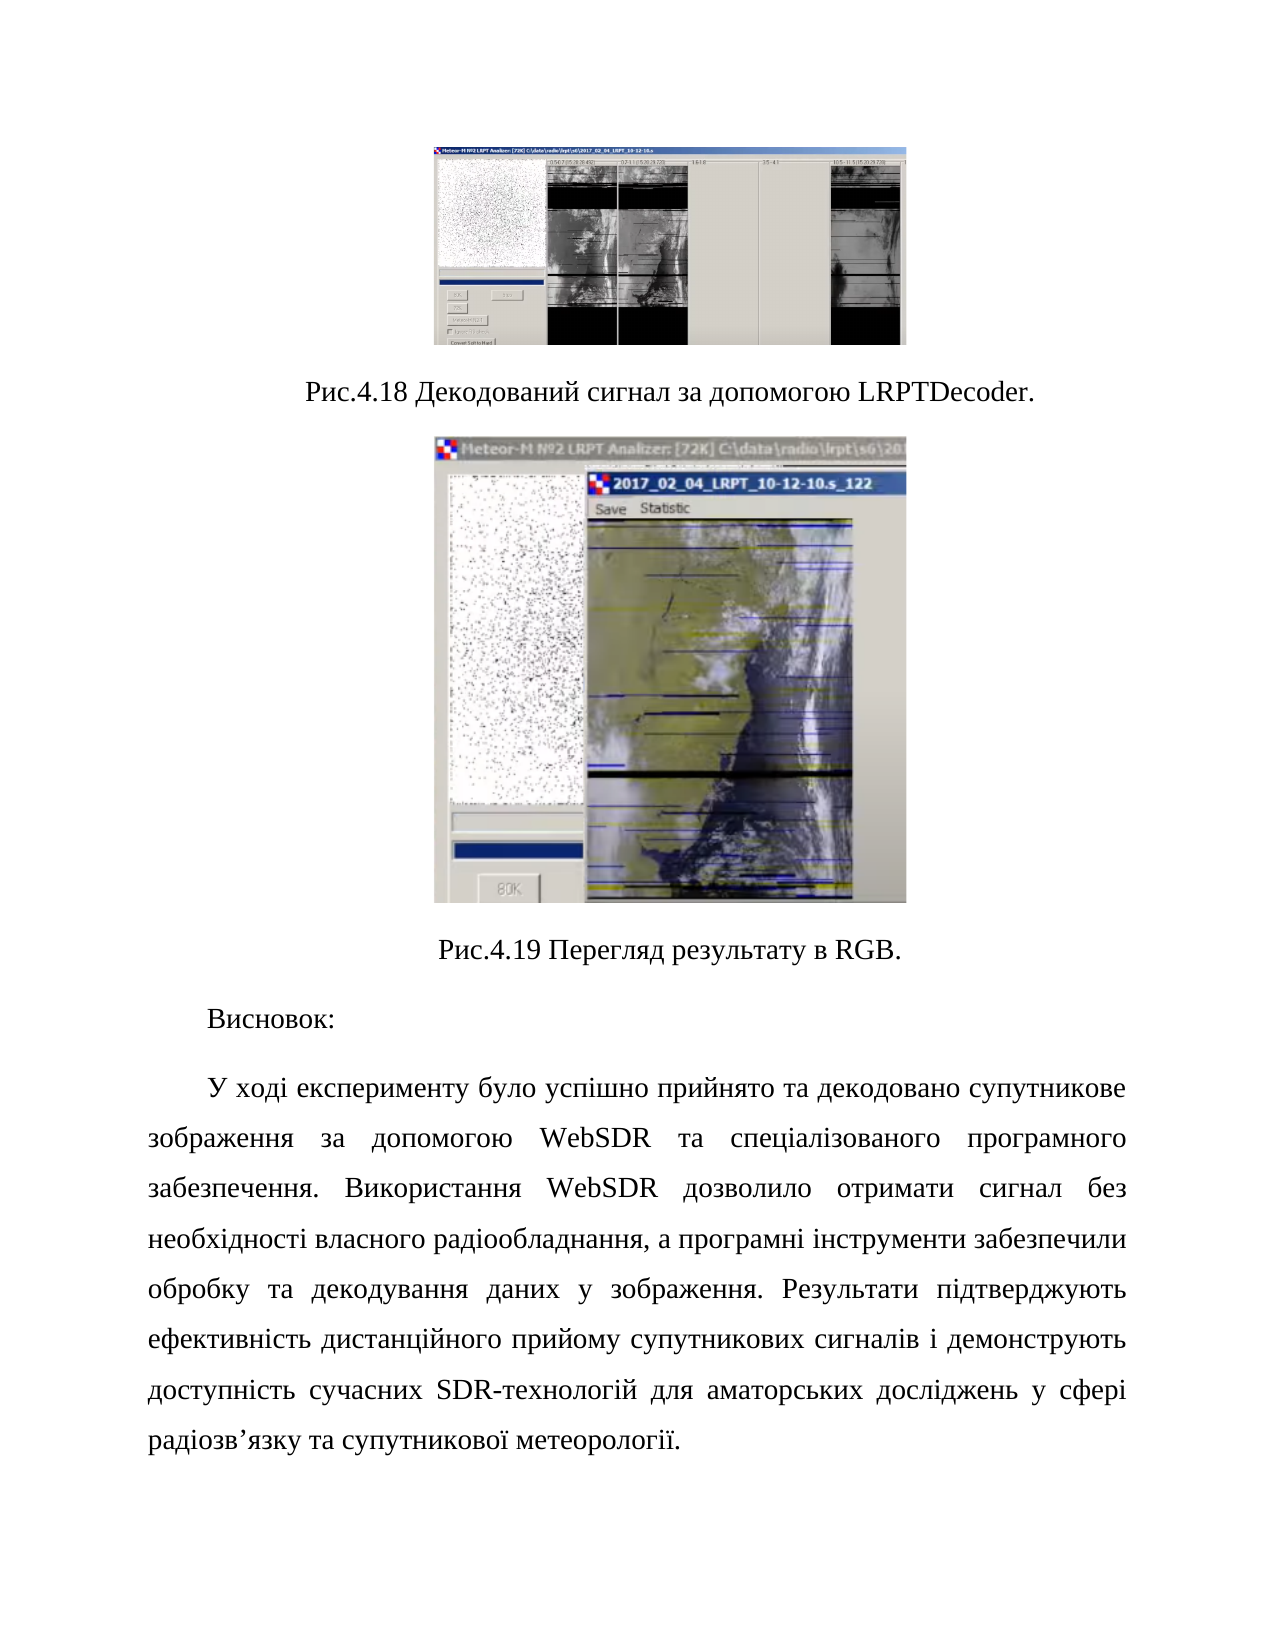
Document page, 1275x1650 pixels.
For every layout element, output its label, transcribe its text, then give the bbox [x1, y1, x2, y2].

text Рис.4.18 Декодований сигнал за допомогою LRPTDecoder. [148, 374, 1127, 407]
picture [433, 147, 907, 345]
picture [433, 436, 907, 903]
text У ході експерименту було успішно прийнято та декодовано супутникове зображення за допомогою WebSDR та спеціалізованого програмного забезпечення. Використання WebSDR дозволило отримати сигнал без необхідності власного радіообладнання, а програмні інструменти забезпечили обробку та декодування даних у зображення. Результати підтверджують ефективність дистанційного прийому супутникових сигналів і демонструють доступність сучасних SDR-технологій для аматорських досліджень у сфері радіозв’язку та супутникової метеорології. [148, 1070, 1127, 1456]
text Рис.4.19 Перегляд результату в RGB. [148, 932, 1127, 965]
text Висновок: [148, 1001, 1127, 1034]
